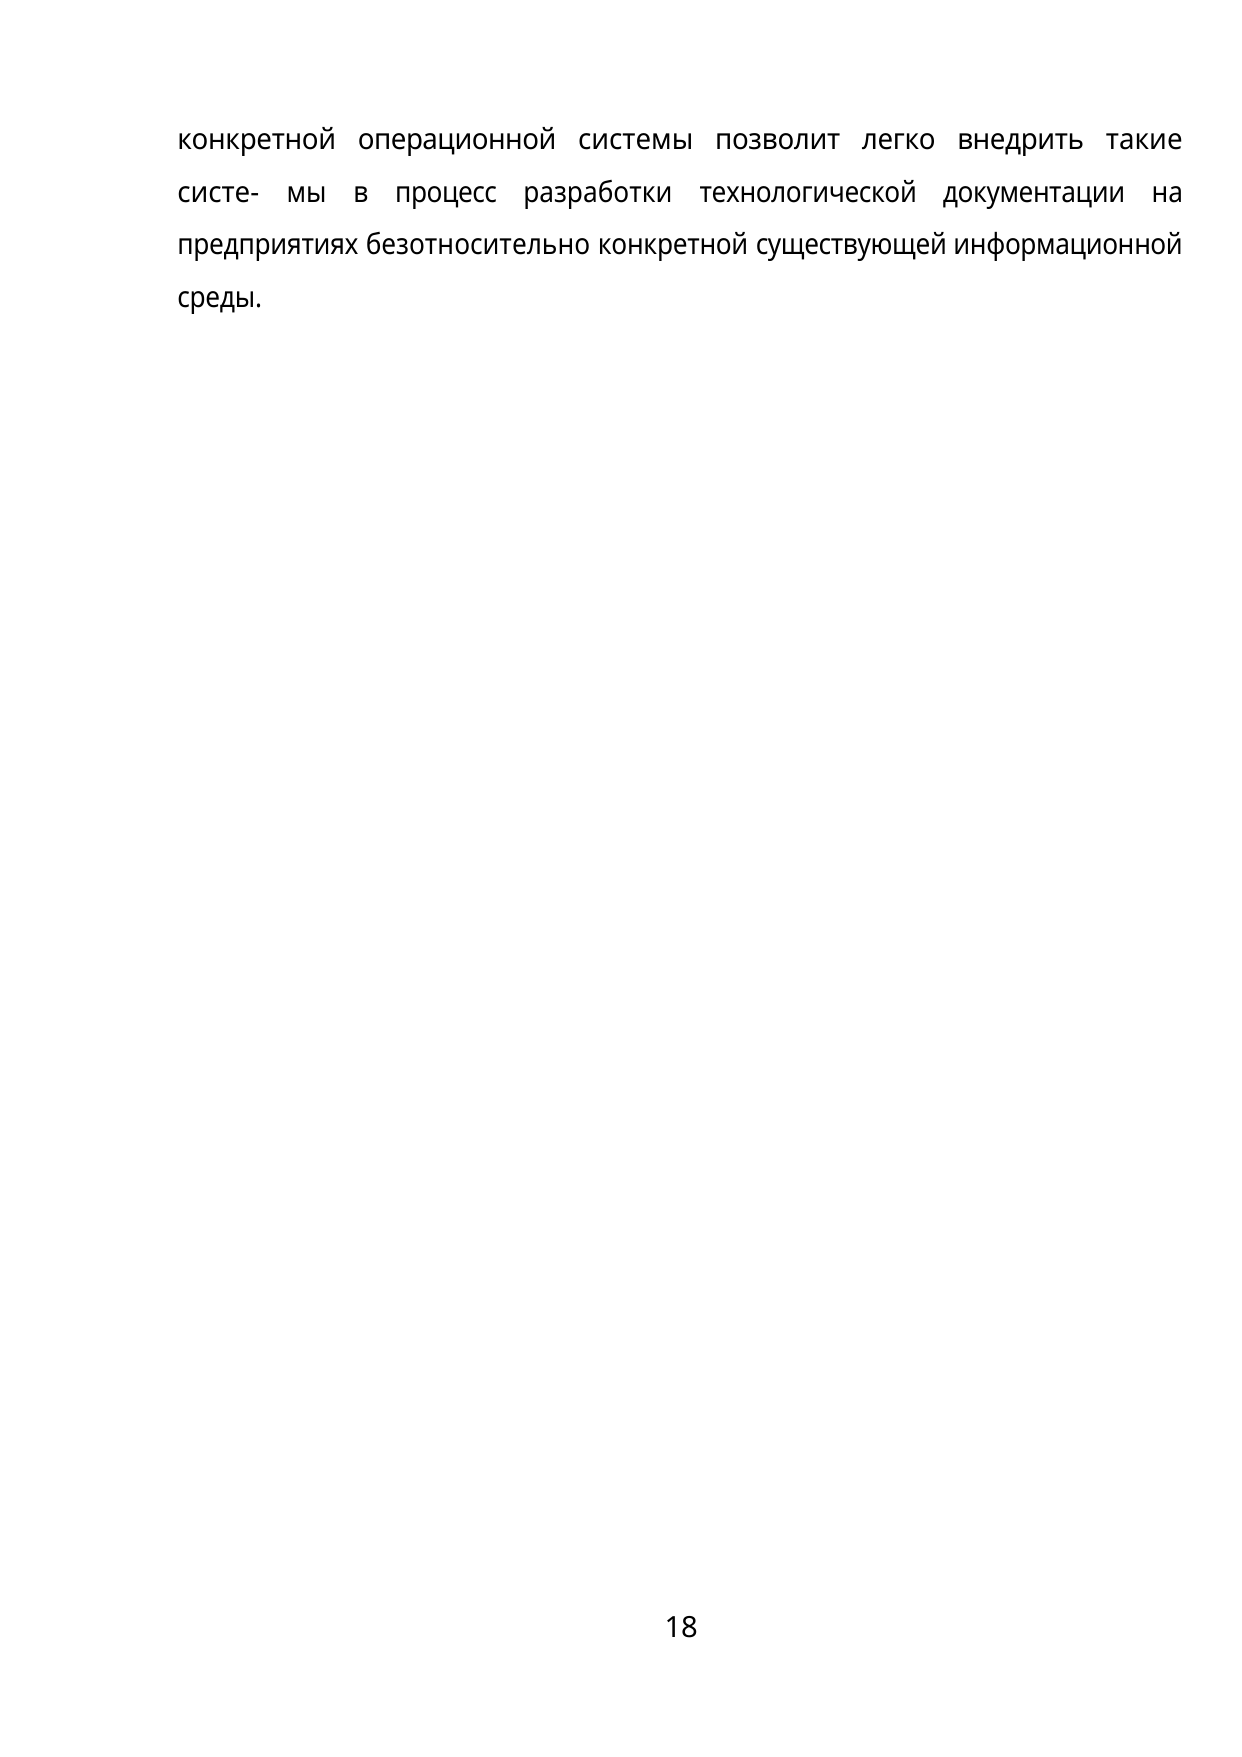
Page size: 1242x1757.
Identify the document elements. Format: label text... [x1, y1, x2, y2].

text конкретной операционной системы позволит легко внедрить такие систе- мы в процесс разработки технологической документации на предприятиях безотносительно конкретной существующей информационной среды. [177, 118, 1183, 316]
